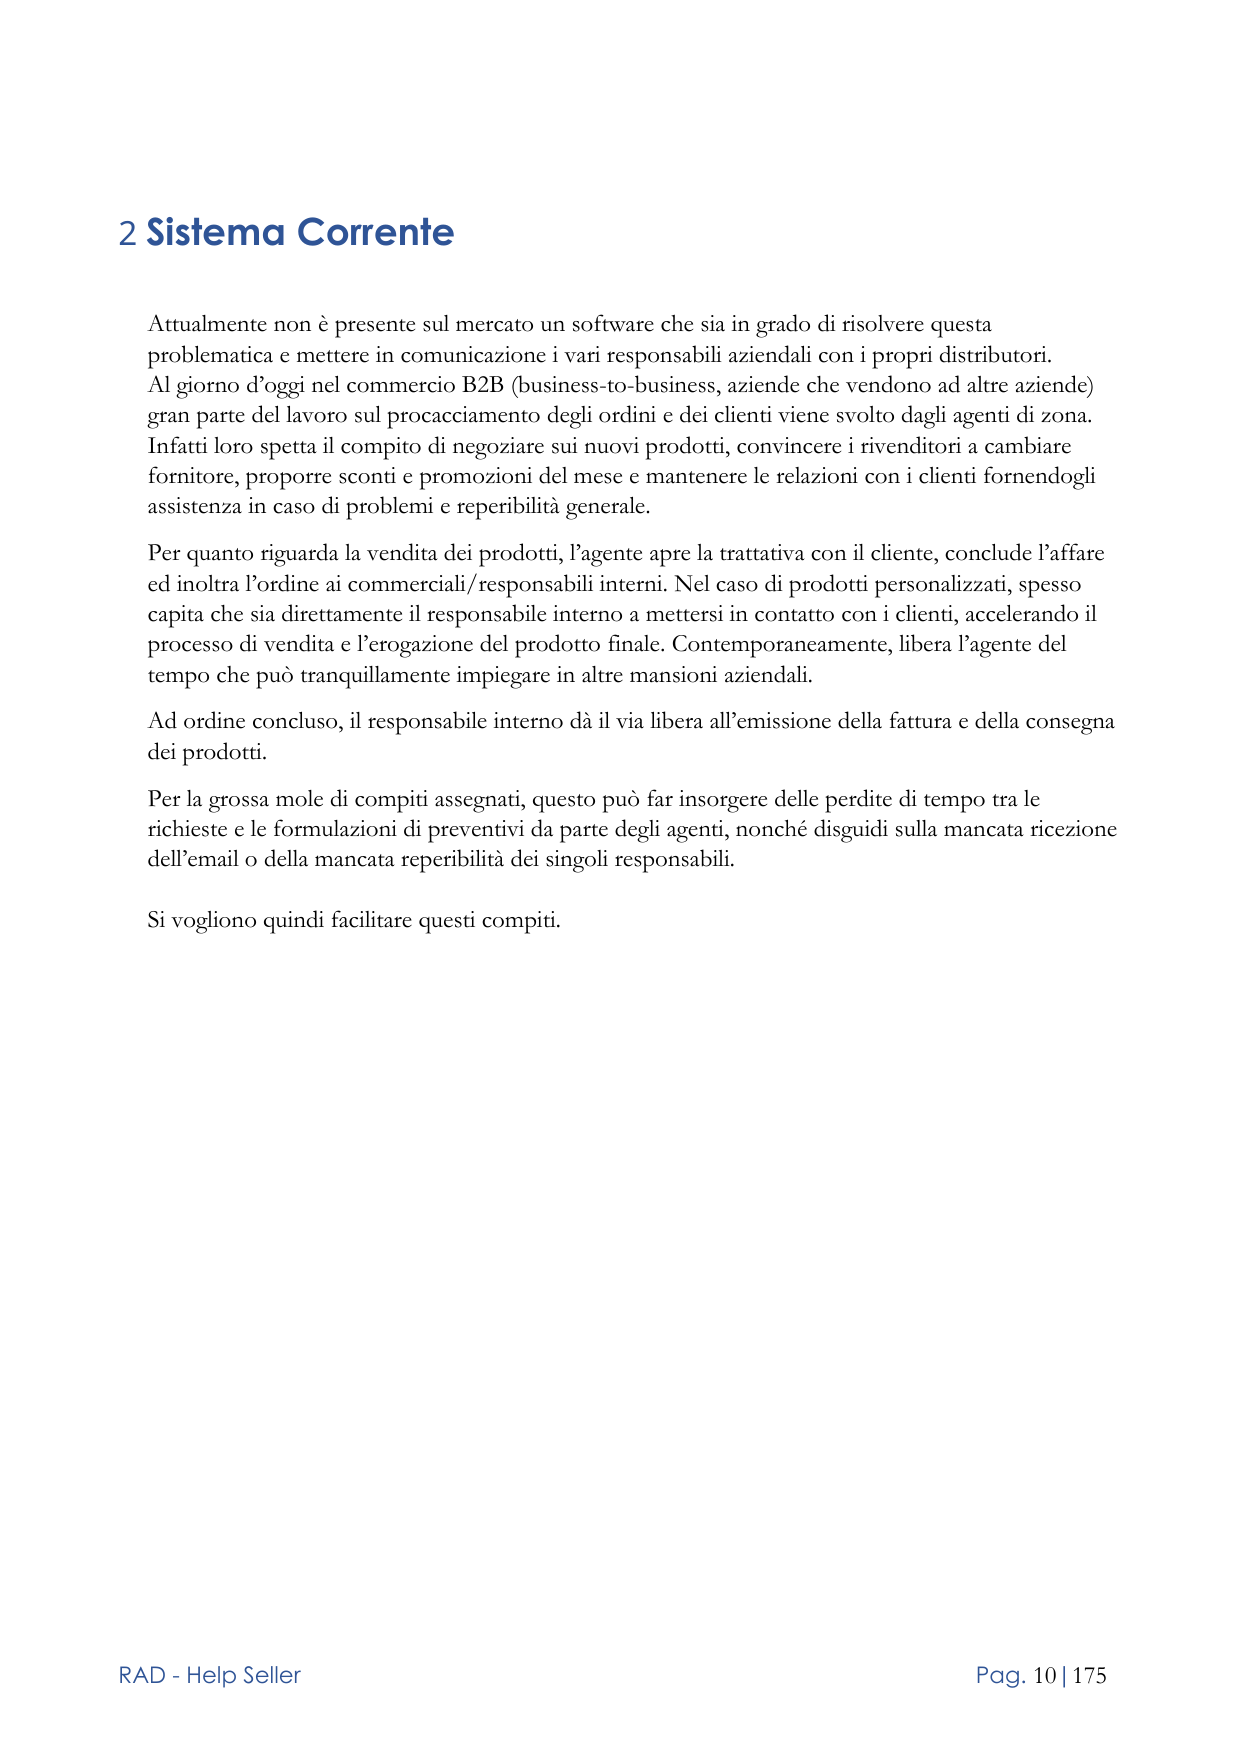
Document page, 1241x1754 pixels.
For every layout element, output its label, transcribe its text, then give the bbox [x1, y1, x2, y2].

text Attualmente non è presente sul mercato un software che sia in grado di risolvere questa problematica e mettere in comunicazione i vari responsabili aziendali con i propri distributori. Al giorno d’oggi nel commercio B2B (business-to-business, aziende che vendono ad altre aziende) gran parte del lavoro sul procacciamento degli ordini e dei clienti viene svolto dagli agenti di zona. Infatti loro spetta il compito di negoziare sui nuovi prodotti, convincere i rivenditori a cambiare fornitore, proporre sconti e promozioni del mese e mantenere le relazioni con i clienti fornendogli assistenza in caso di problemi e reperibilità generale. [147, 310, 1122, 520]
text Per quanto riguarda la vendita dei prodotti, l’agente apre la trattativa con il cliente, conclude l’affare ed inoltra l’ordine ai commerciali/responsabili interni. Nel caso di prodotti personalizzati, spesso capita che sia direttamente il responsabile interno a mettersi in contatto con i clienti, accelerando il processo di vendita e l’erogazione del prodotto finale. Contemporaneamente, libera l’agente del tempo che può tranquillamente impiegare in altre mansioni aziendali. [147, 539, 1122, 688]
subtitle 2 Sistema Corrente [118, 203, 1122, 256]
text Ad ordine concluso, il responsabile interno dà il via libera all’emissione della fattura e della consegna dei prodotti. [147, 707, 1122, 766]
text Per la grossa mole di compiti assegnati, questo può far insorgere delle perdite di tempo tra le richieste e le formulazioni di preventivi da parte degli agenti, nonché disguidi sulla mancata ricezione dell’email o della mancata reperibilità dei singoli responsabili. Si vogliono quindi facilitare questi compiti. [147, 785, 1122, 934]
